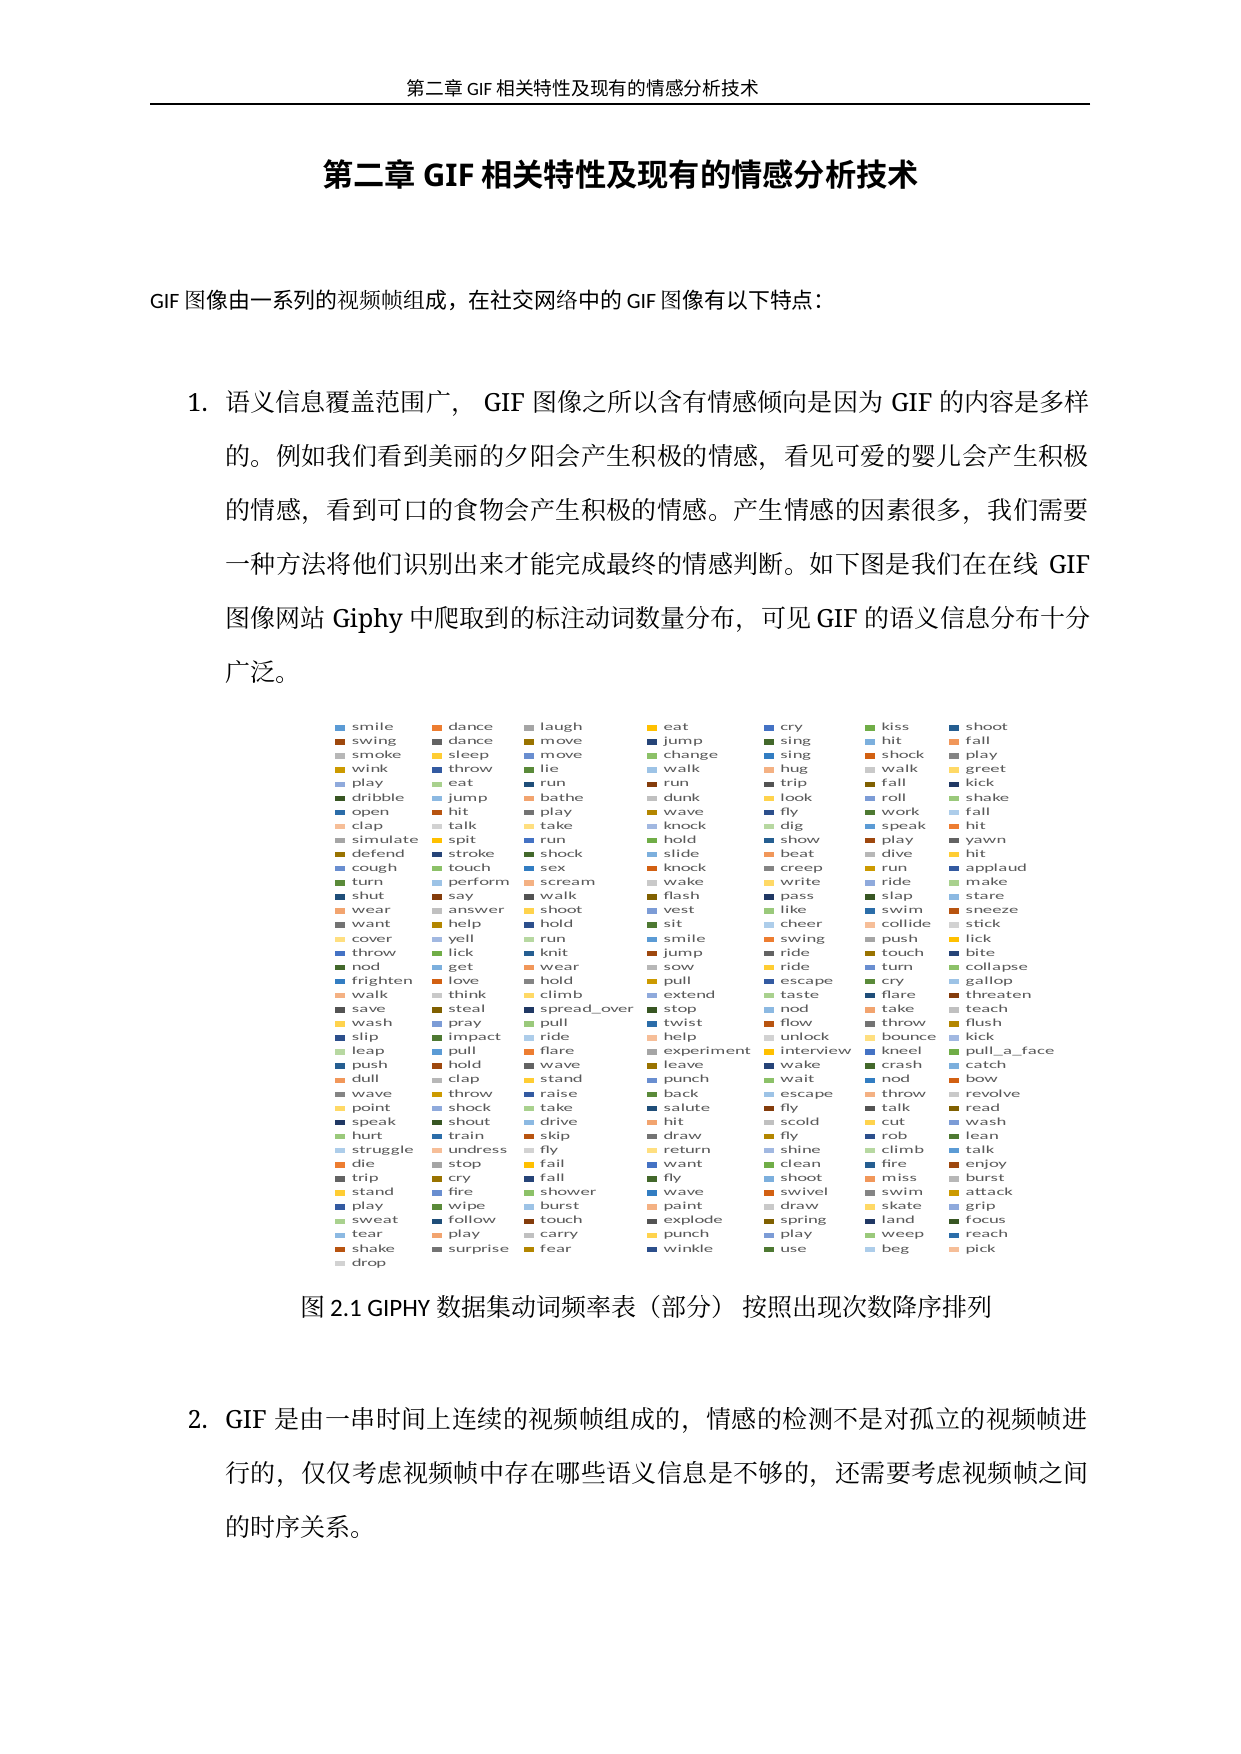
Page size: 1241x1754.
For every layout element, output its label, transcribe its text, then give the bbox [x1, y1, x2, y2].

text GIF 图像由一系列的视频帧组成，在社交网络中的 GIF图像有以下特点： [150, 283, 1090, 315]
text 第二章 GIF相关特性及现有的情感分析技术 [150, 150, 1090, 195]
list 图2.1 GIPHY 数据集动词频率表（部分） 按照出现次数降序排列 [225, 1288, 1090, 1324]
list GIF 是由一串时间上连续的视频帧组成的，情感的检测不是对孤立的视频帧进行的，仅仅考虑视频帧中存在哪些语义信息是不够的，还需要考虑视频帧之间的时序关系。 [187, 1400, 1090, 1544]
list 语义信息覆盖范围广， GIF 图像之所以含有情感倾向是因为 GIF 的内容是多样的。例如我们看到美丽的夕阳会产生积极的情感，看见可爱的婴儿会产生积极的情感，看到可口的食物会产生积极的情感。产生情感的因素很多，我们需要一种方法将他们识别出来才能完成最终的情感判断。如下图是我们在在线 GIF 图像网站 Giphy 中爬取到的标注动词数量分布，可见GIF 的语义信息分布十分广泛。 [187, 383, 1090, 689]
